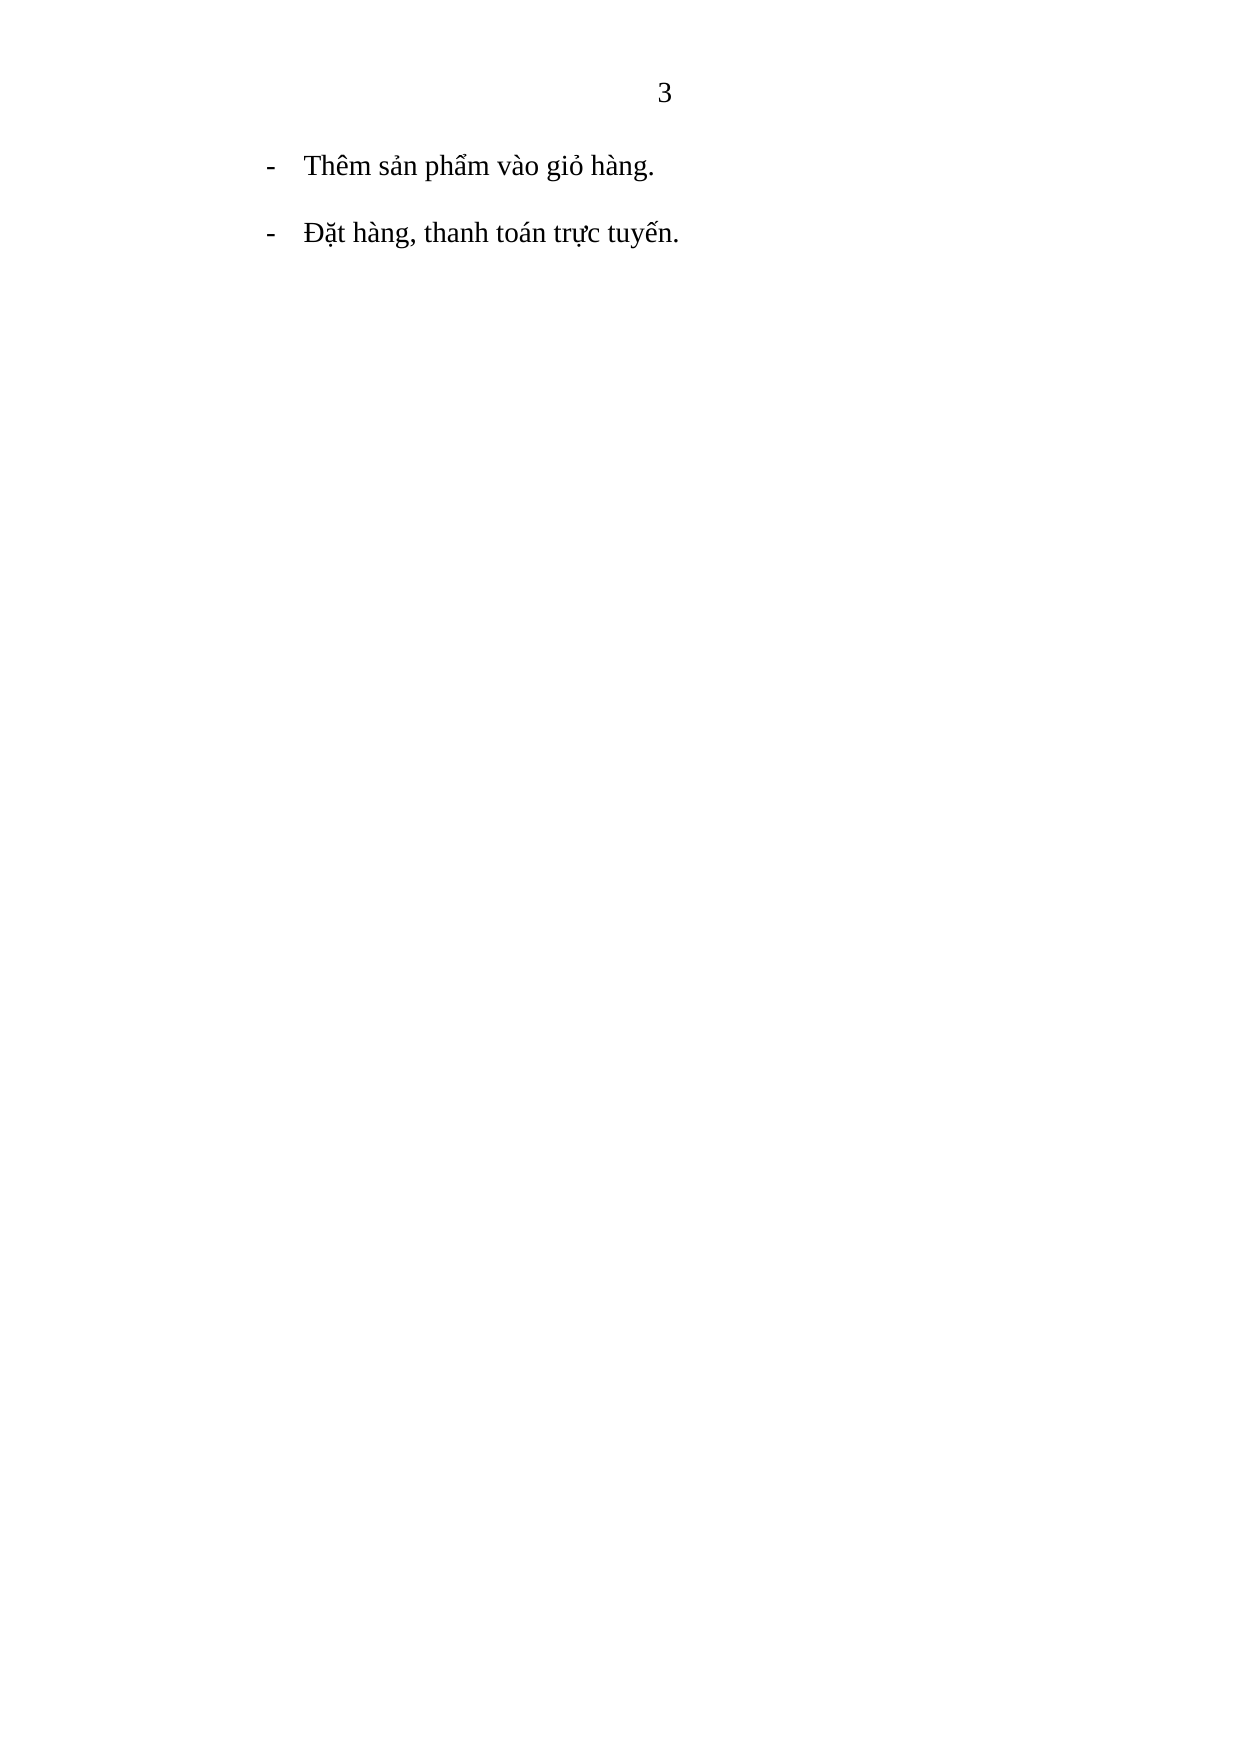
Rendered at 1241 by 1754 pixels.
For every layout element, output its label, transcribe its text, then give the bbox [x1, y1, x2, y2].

list Thêm sản phẩm vào giỏ hàng. [266, 148, 1122, 181]
list Đặt hàng, thanh toán trực tuyến. [266, 215, 1122, 248]
